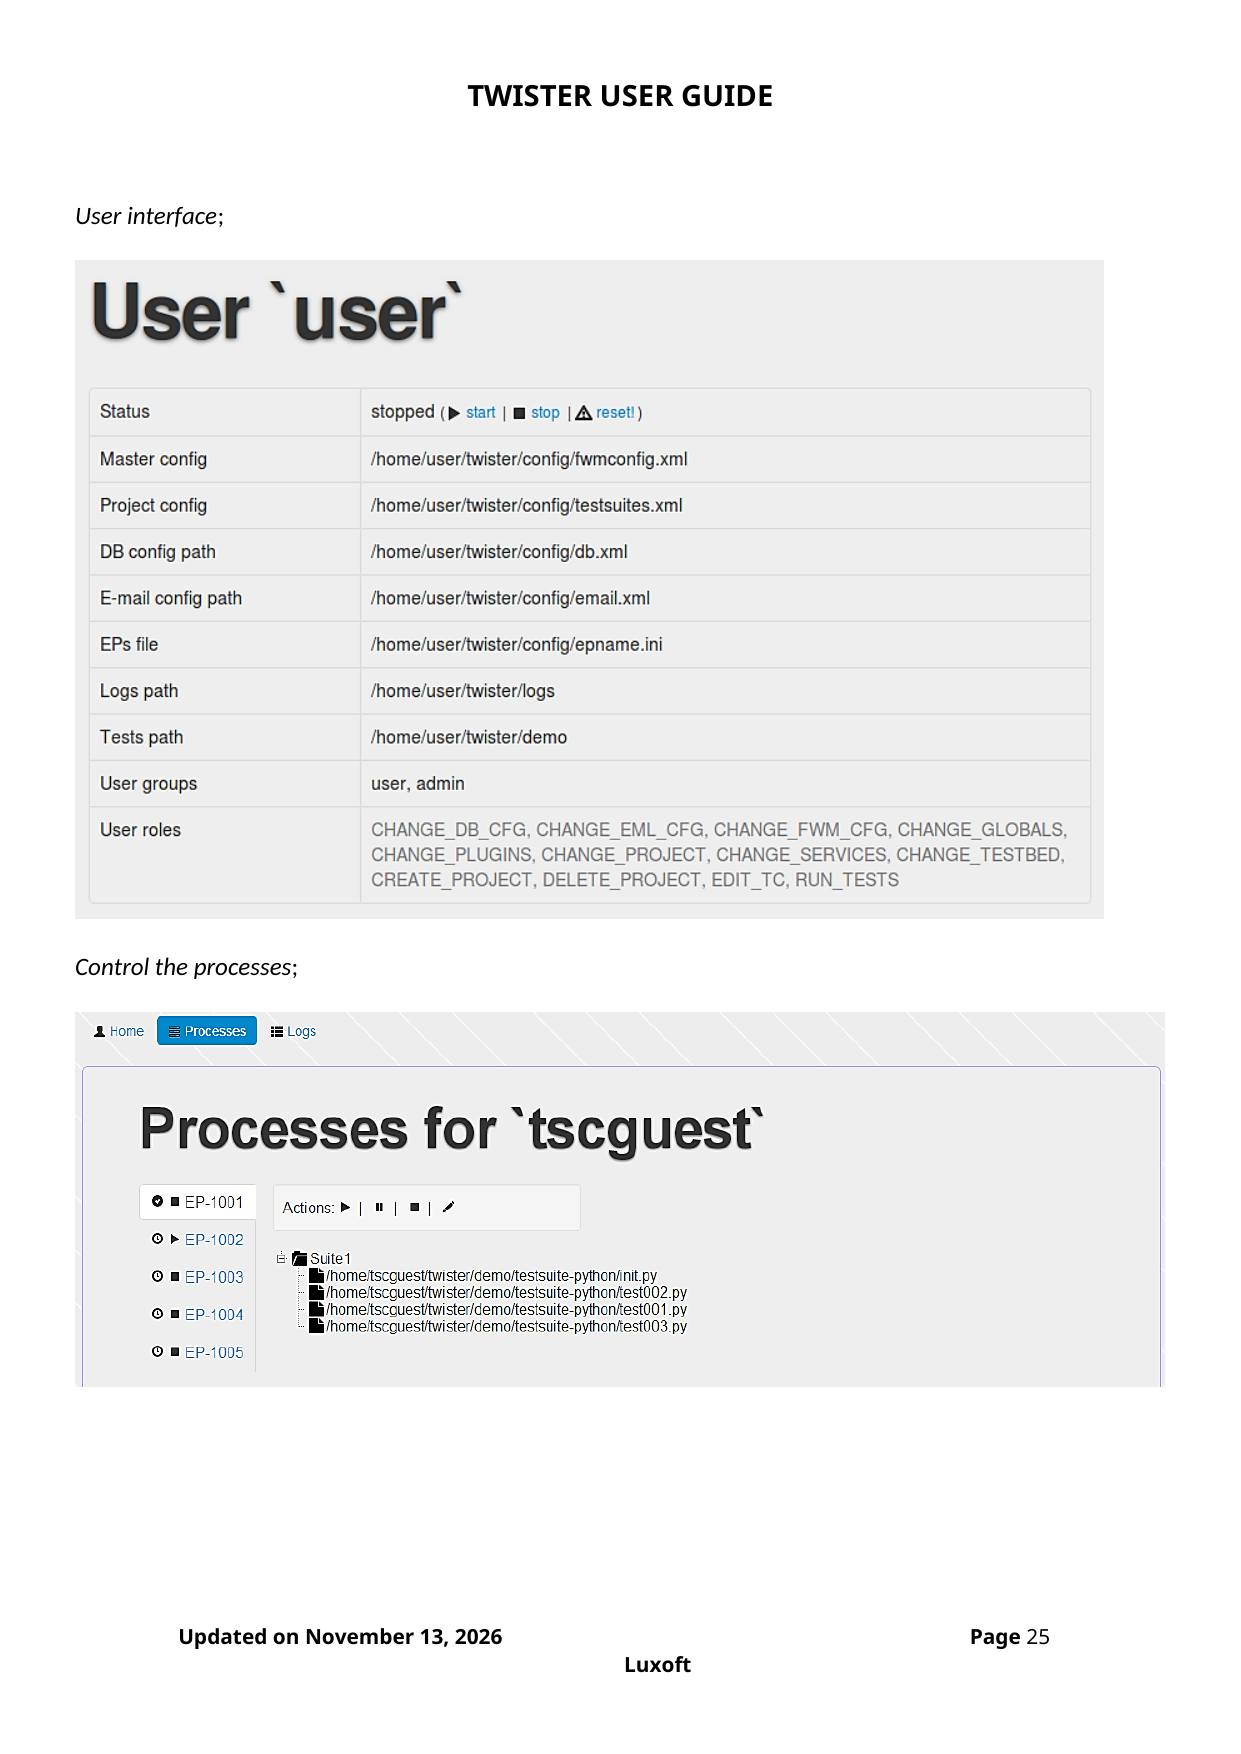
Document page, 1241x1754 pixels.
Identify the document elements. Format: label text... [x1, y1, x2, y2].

text Control the processes; [75, 951, 1165, 982]
picture [75, 1012, 1166, 1387]
picture [75, 260, 1104, 919]
text User interface; [75, 200, 1165, 231]
